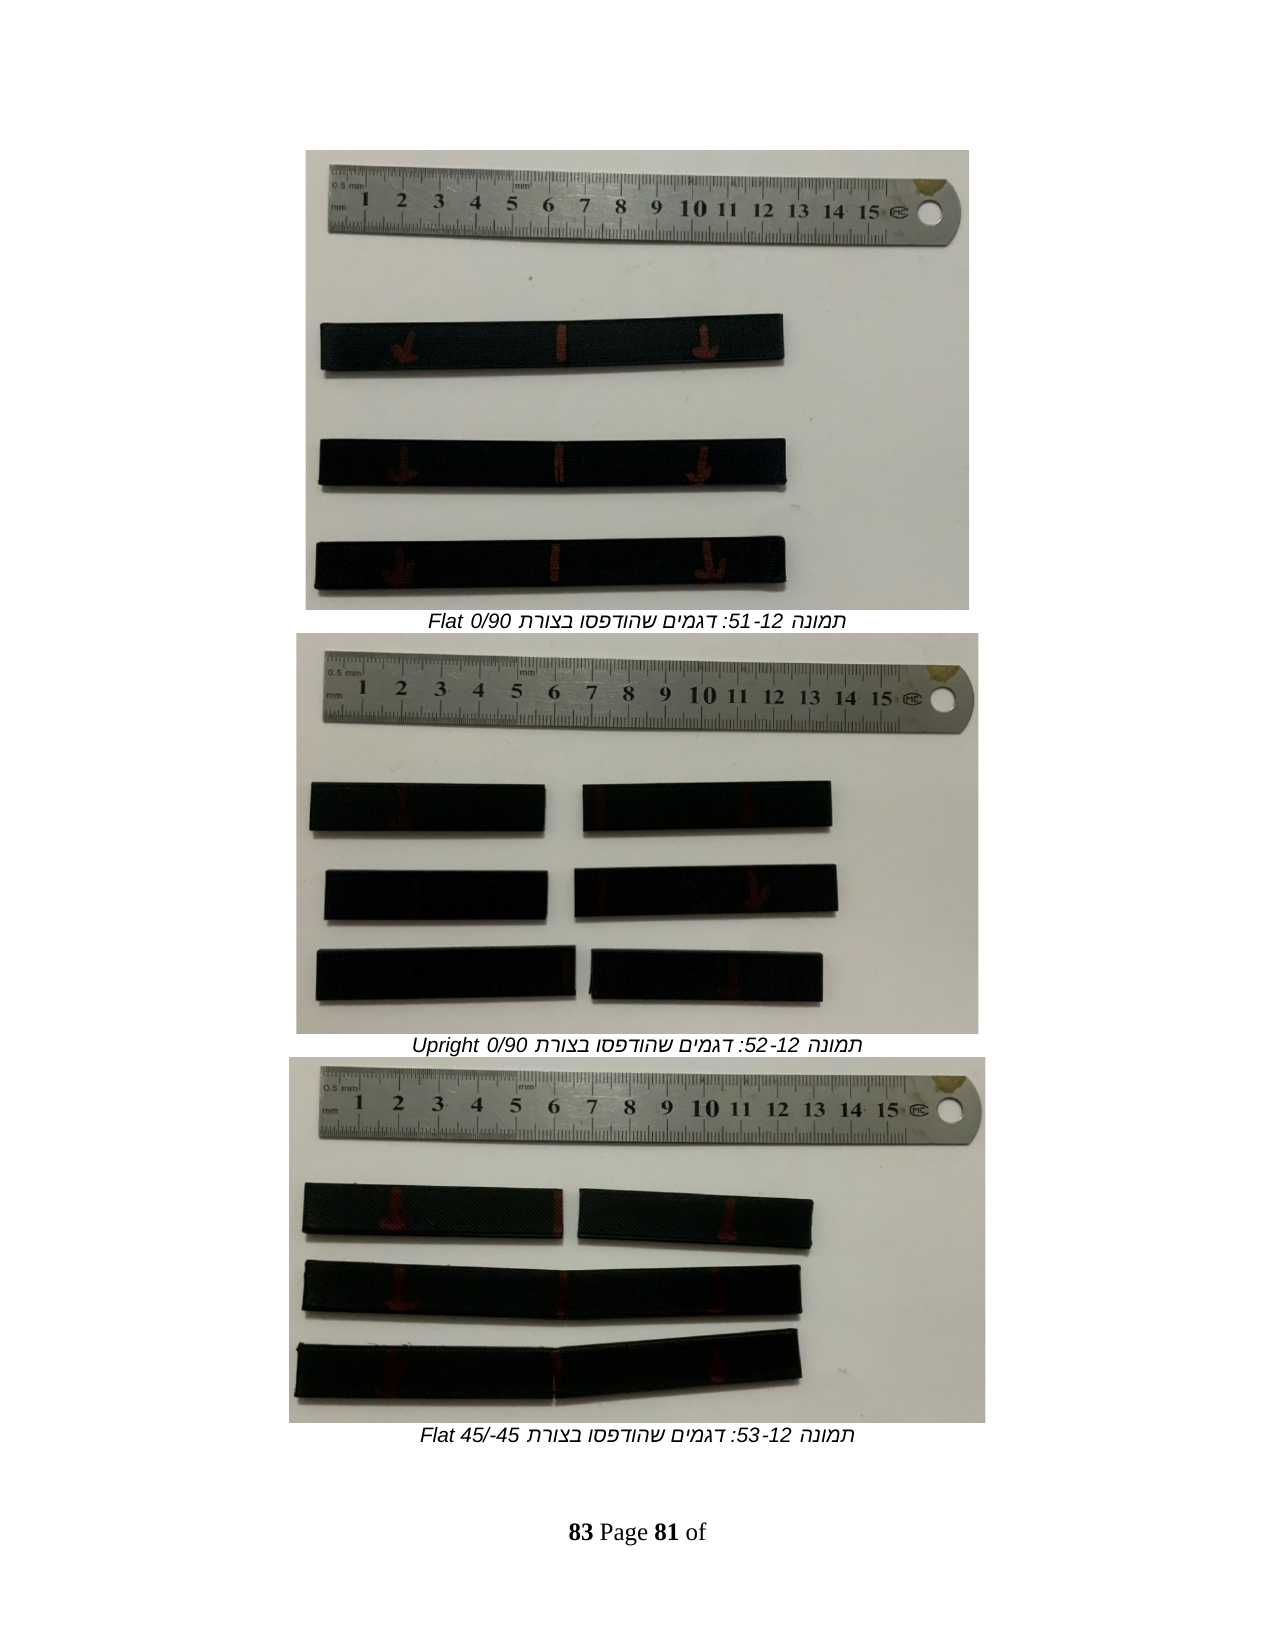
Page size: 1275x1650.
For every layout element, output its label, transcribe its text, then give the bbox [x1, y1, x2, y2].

picture [305, 150, 970, 610]
picture [296, 633, 979, 1034]
picture [289, 1057, 986, 1423]
